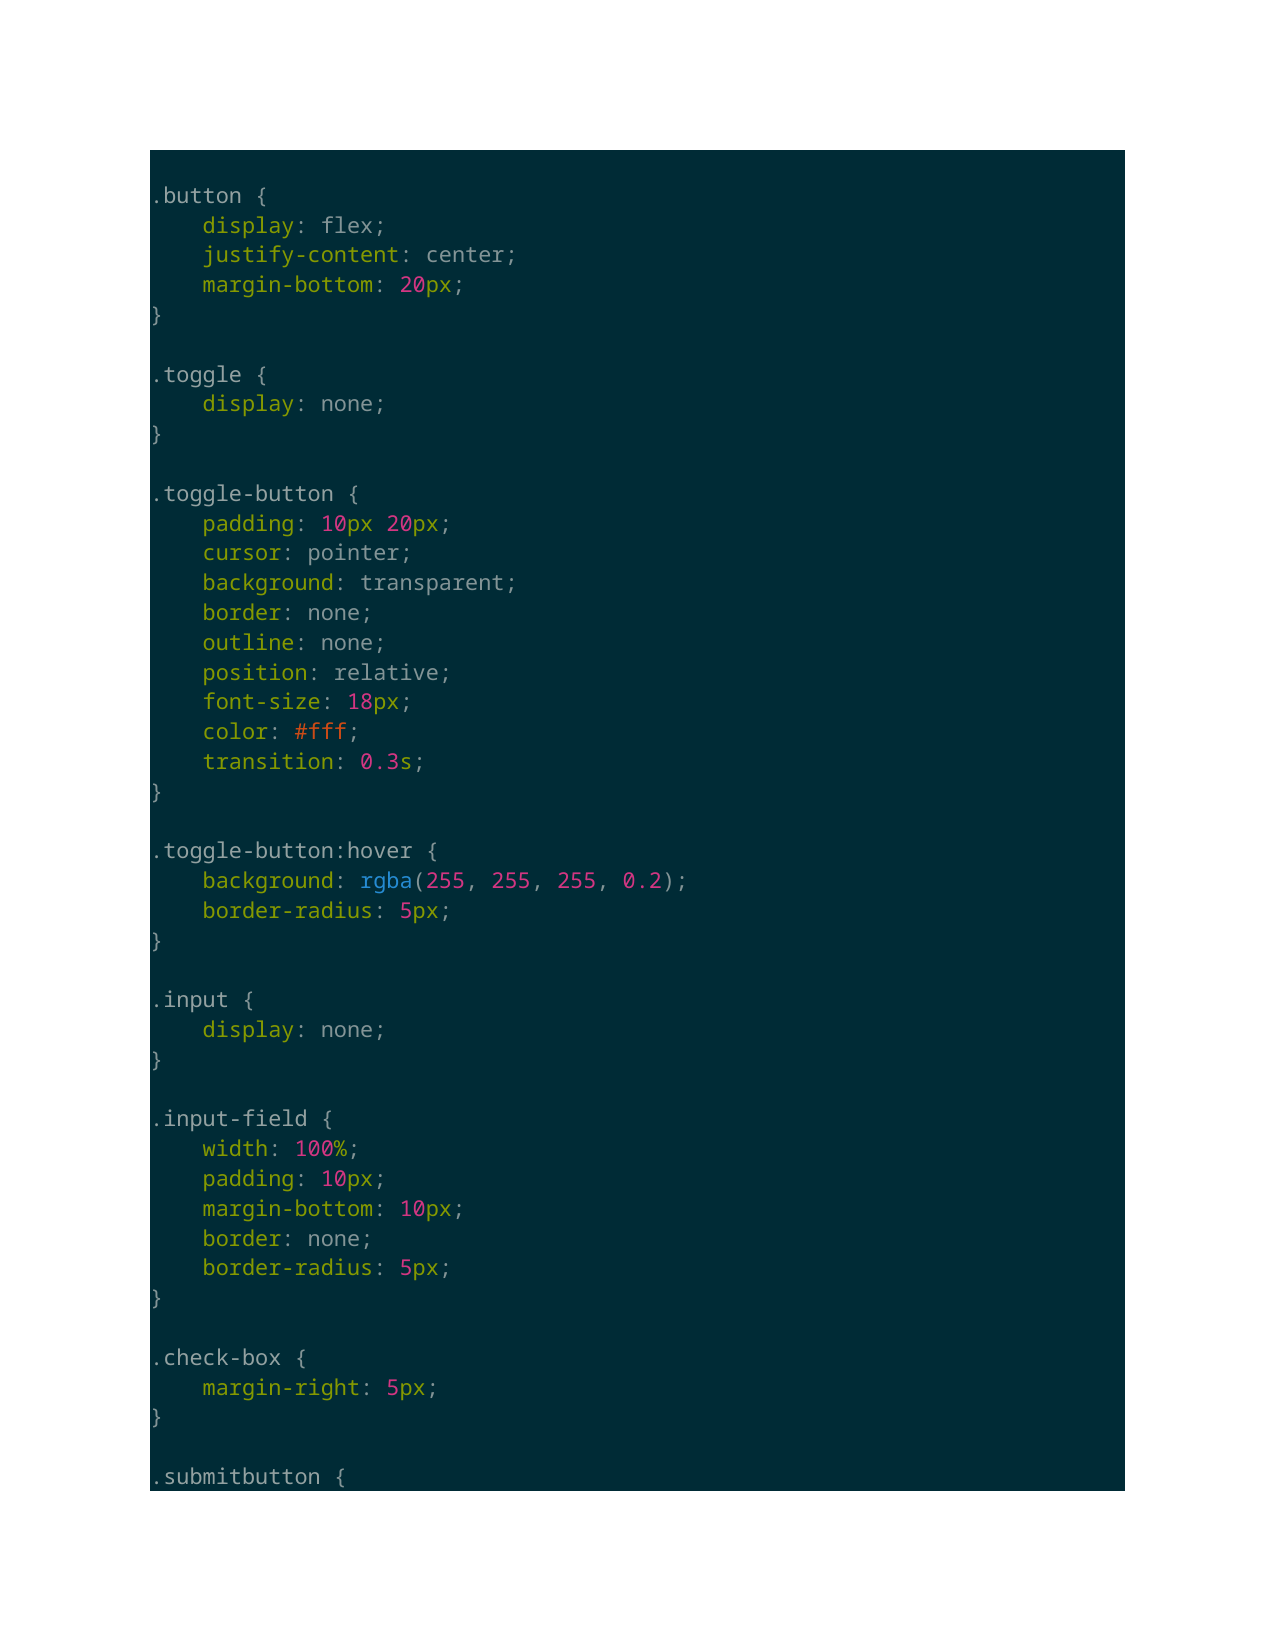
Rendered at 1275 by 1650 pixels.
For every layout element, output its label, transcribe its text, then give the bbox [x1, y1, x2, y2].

text margin-bottom: 20px; [150, 269, 1125, 299]
text font-size: 18px; [150, 686, 1125, 716]
text .input-field { [150, 1103, 1125, 1133]
text display: flex; [150, 209, 1125, 239]
text .check-box { [150, 1342, 1125, 1371]
text } [150, 924, 1125, 954]
text border: none; [150, 597, 1125, 627]
text .toggle { [150, 358, 1125, 388]
text .button { [150, 180, 1125, 209]
text .toggle-button { [150, 478, 1125, 507]
text } [150, 1282, 1125, 1312]
text } [150, 299, 1125, 329]
text display: none; [150, 388, 1125, 418]
text color: #fff; [150, 716, 1125, 746]
text justify-content: center; [150, 239, 1125, 269]
text margin-bottom: 10px; [150, 1193, 1125, 1222]
text outline: none; [150, 627, 1125, 656]
text padding: 10px 20px; [150, 507, 1125, 537]
text position: relative; [150, 656, 1125, 686]
text .submitbutton { [150, 1461, 1125, 1491]
text margin-right: 5px; [150, 1371, 1125, 1401]
text display: none; [150, 1014, 1125, 1044]
text border-radius: 5px; [150, 1252, 1125, 1282]
text .toggle-button:hover { [150, 835, 1125, 865]
text border: none; [150, 1222, 1125, 1252]
text cursor: pointer; [150, 537, 1125, 567]
text } [150, 1401, 1125, 1431]
text padding: 10px; [150, 1163, 1125, 1193]
text } [150, 418, 1125, 448]
text background: rgba(255, 255, 255, 0.2); [150, 865, 1125, 895]
text } [150, 776, 1125, 805]
text border-radius: 5px; [150, 895, 1125, 924]
text width: 100%; [150, 1133, 1125, 1163]
text .input { [150, 984, 1125, 1014]
text background: transparent; [150, 567, 1125, 597]
text transition: 0.3s; [150, 746, 1125, 776]
text } [150, 1044, 1125, 1073]
